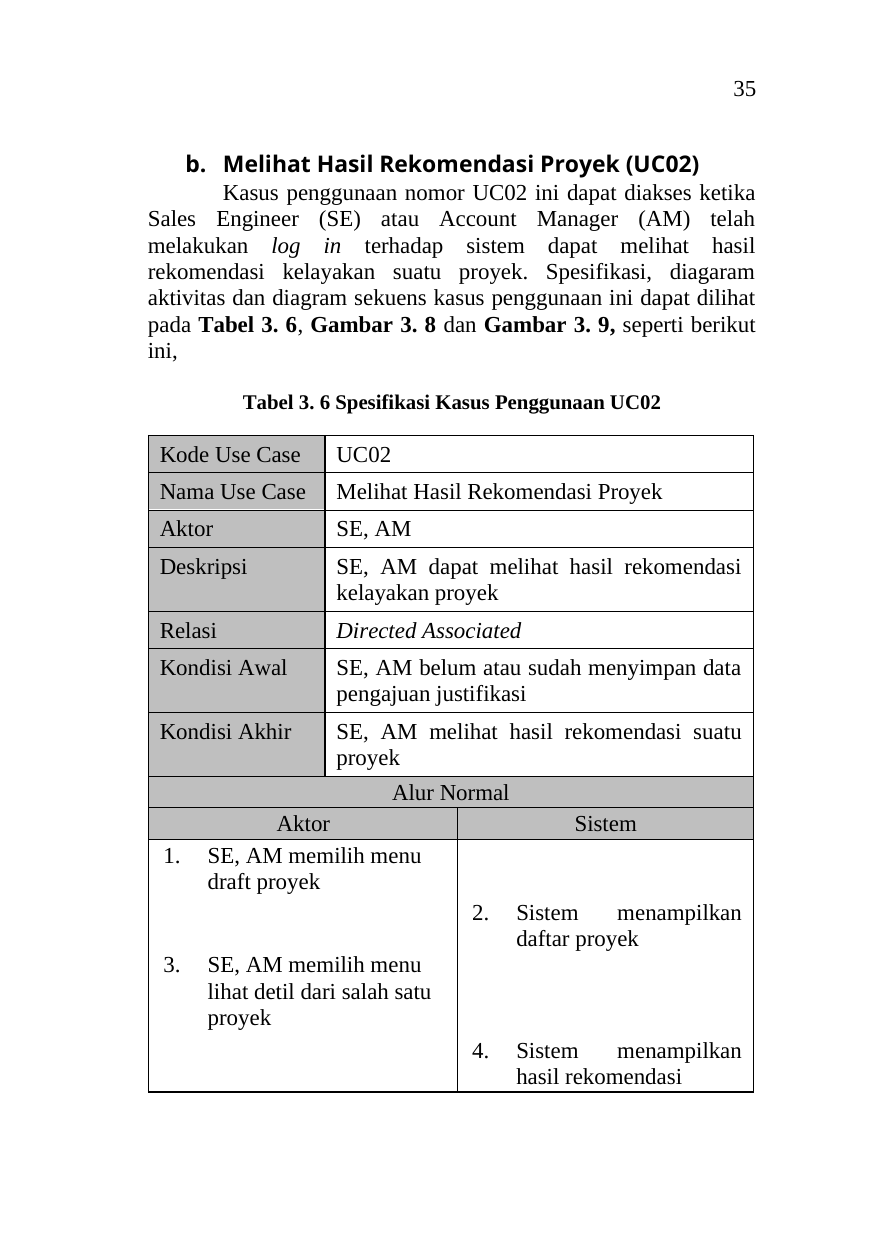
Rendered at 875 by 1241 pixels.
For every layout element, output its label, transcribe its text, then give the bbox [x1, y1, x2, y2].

table_cell Alur Normal [149, 777, 753, 807]
table_cell Directed Associated [326, 612, 753, 648]
table_cell Melihat Hasil Rekomendasi Proyek [326, 473, 753, 509]
text Tabel 3. 6 Spesifikasi Kasus Penggunaan UC02 [148, 390, 756, 414]
table_header Kode Use Case [149, 436, 324, 472]
table_cell Sistem menampilkan daftar proyek 4. Sistem menampilkan hasil rekomendasi [458, 840, 753, 1091]
text Kasus penggunaan nomor UC02 ini dapat diakses ketika Sales Engineer (SE) atau Account Manager (AM) telah melakukan log in terhadap sistem dapat melihat hasil rekomendasi kelayakan suatu proyek. Spesifikasi, diagaram aktivitas dan diagram sekuens kasus penggunaan ini dapat dilihat pada Tabel 3. 6, Gambar 3. 8 dan Gambar 3. 9, seperti berikut ini, [148, 179, 756, 363]
text Melihat Hasil Rekomendasi Proyek (UC02) [185, 148, 756, 179]
table_cell Kondisi Akhir [149, 713, 324, 776]
table_cell Sistem [458, 808, 753, 839]
table_cell SE, AM memilih menu draft proyek SE, AM memilih menu lihat detil dari salah satu proyek [149, 840, 457, 1091]
table_cell SE, AM melihat hasil rekomendasi suatu proyek [326, 713, 753, 776]
table_cell SE, AM belum atau sudah menyimpan data pengajuan justifikasi [326, 649, 753, 712]
table_cell Aktor [149, 511, 324, 547]
table_cell SE, AM [326, 511, 753, 547]
table_header UC02 [326, 436, 753, 472]
table_cell Aktor [149, 808, 457, 839]
table_cell Deskripsi [149, 548, 324, 611]
table_cell Relasi [149, 612, 324, 648]
table_cell SE, AM dapat melihat hasil rekomendasi kelayakan proyek [326, 548, 753, 611]
table_cell Kondisi Awal [149, 649, 324, 712]
table_cell Nama Use Case [149, 473, 324, 509]
